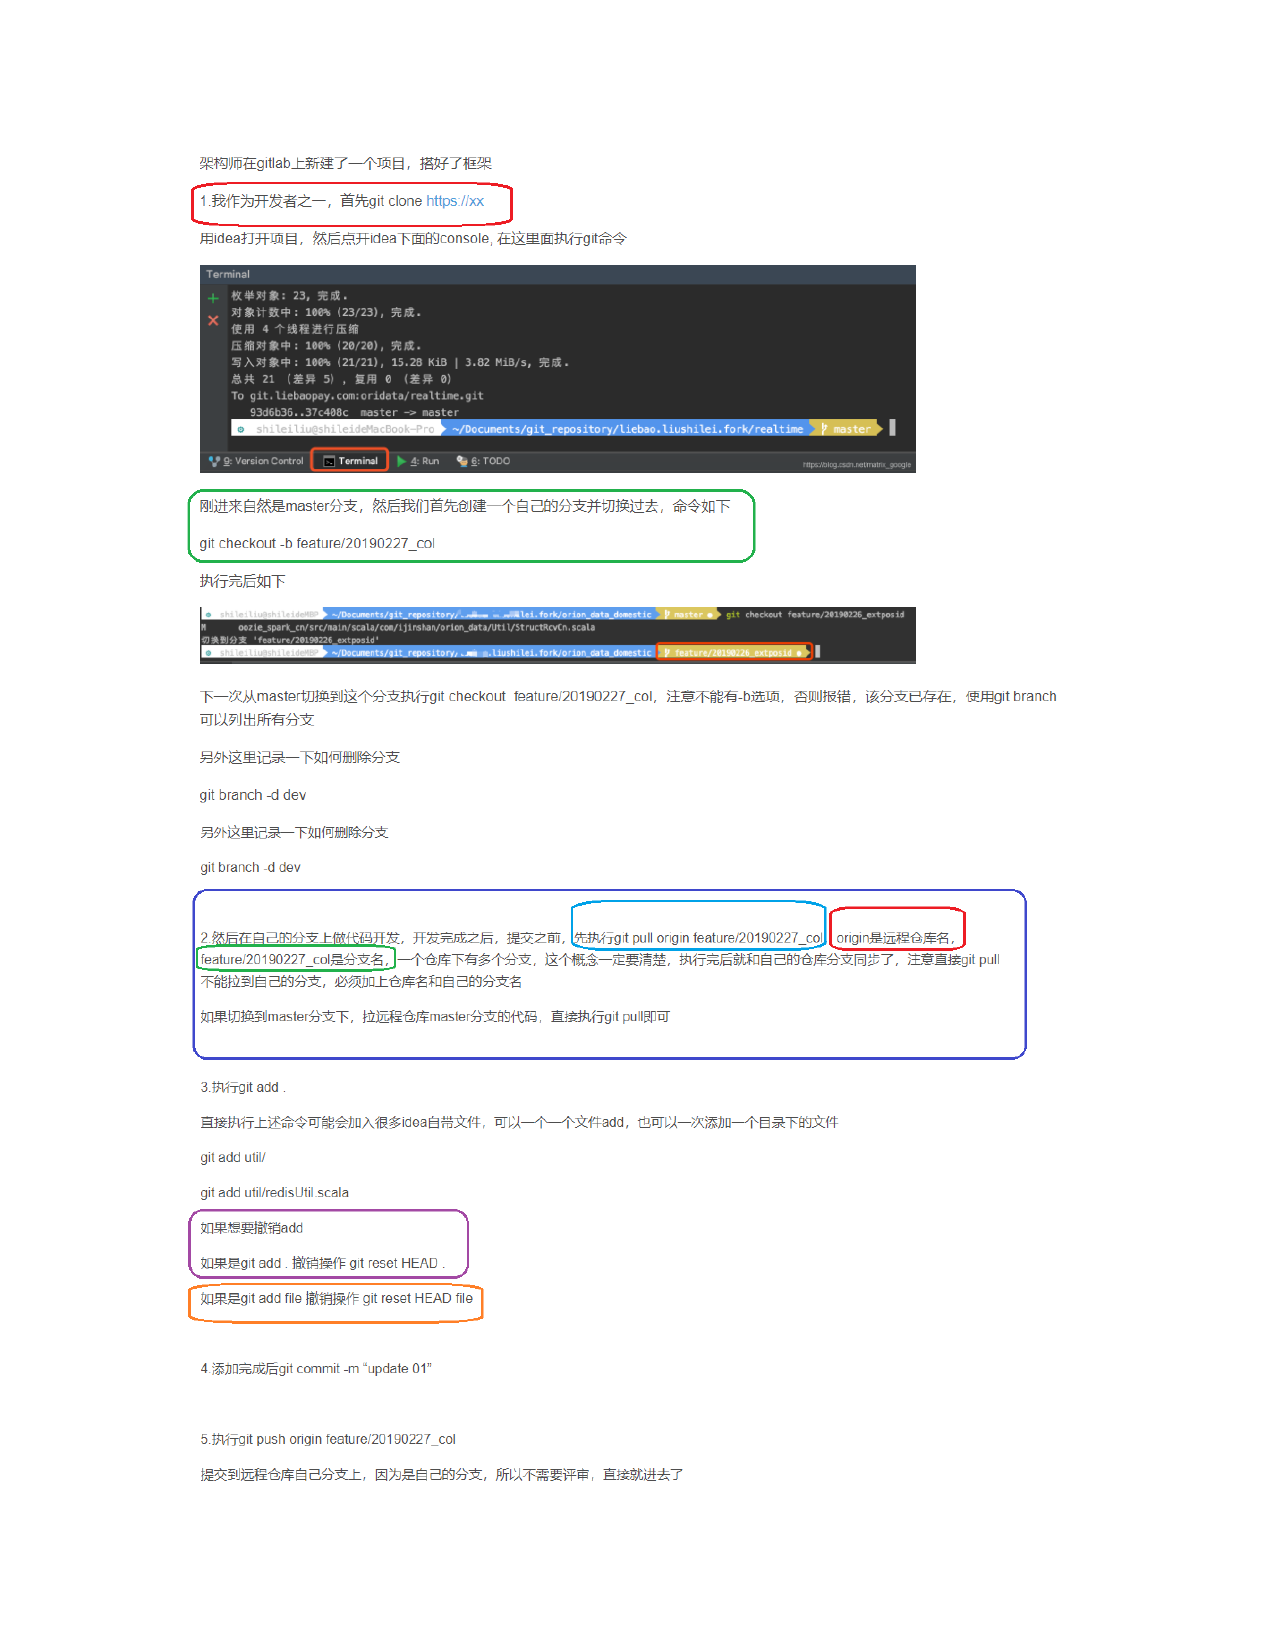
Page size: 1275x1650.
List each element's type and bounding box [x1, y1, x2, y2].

picture [187, 150, 1087, 1497]
